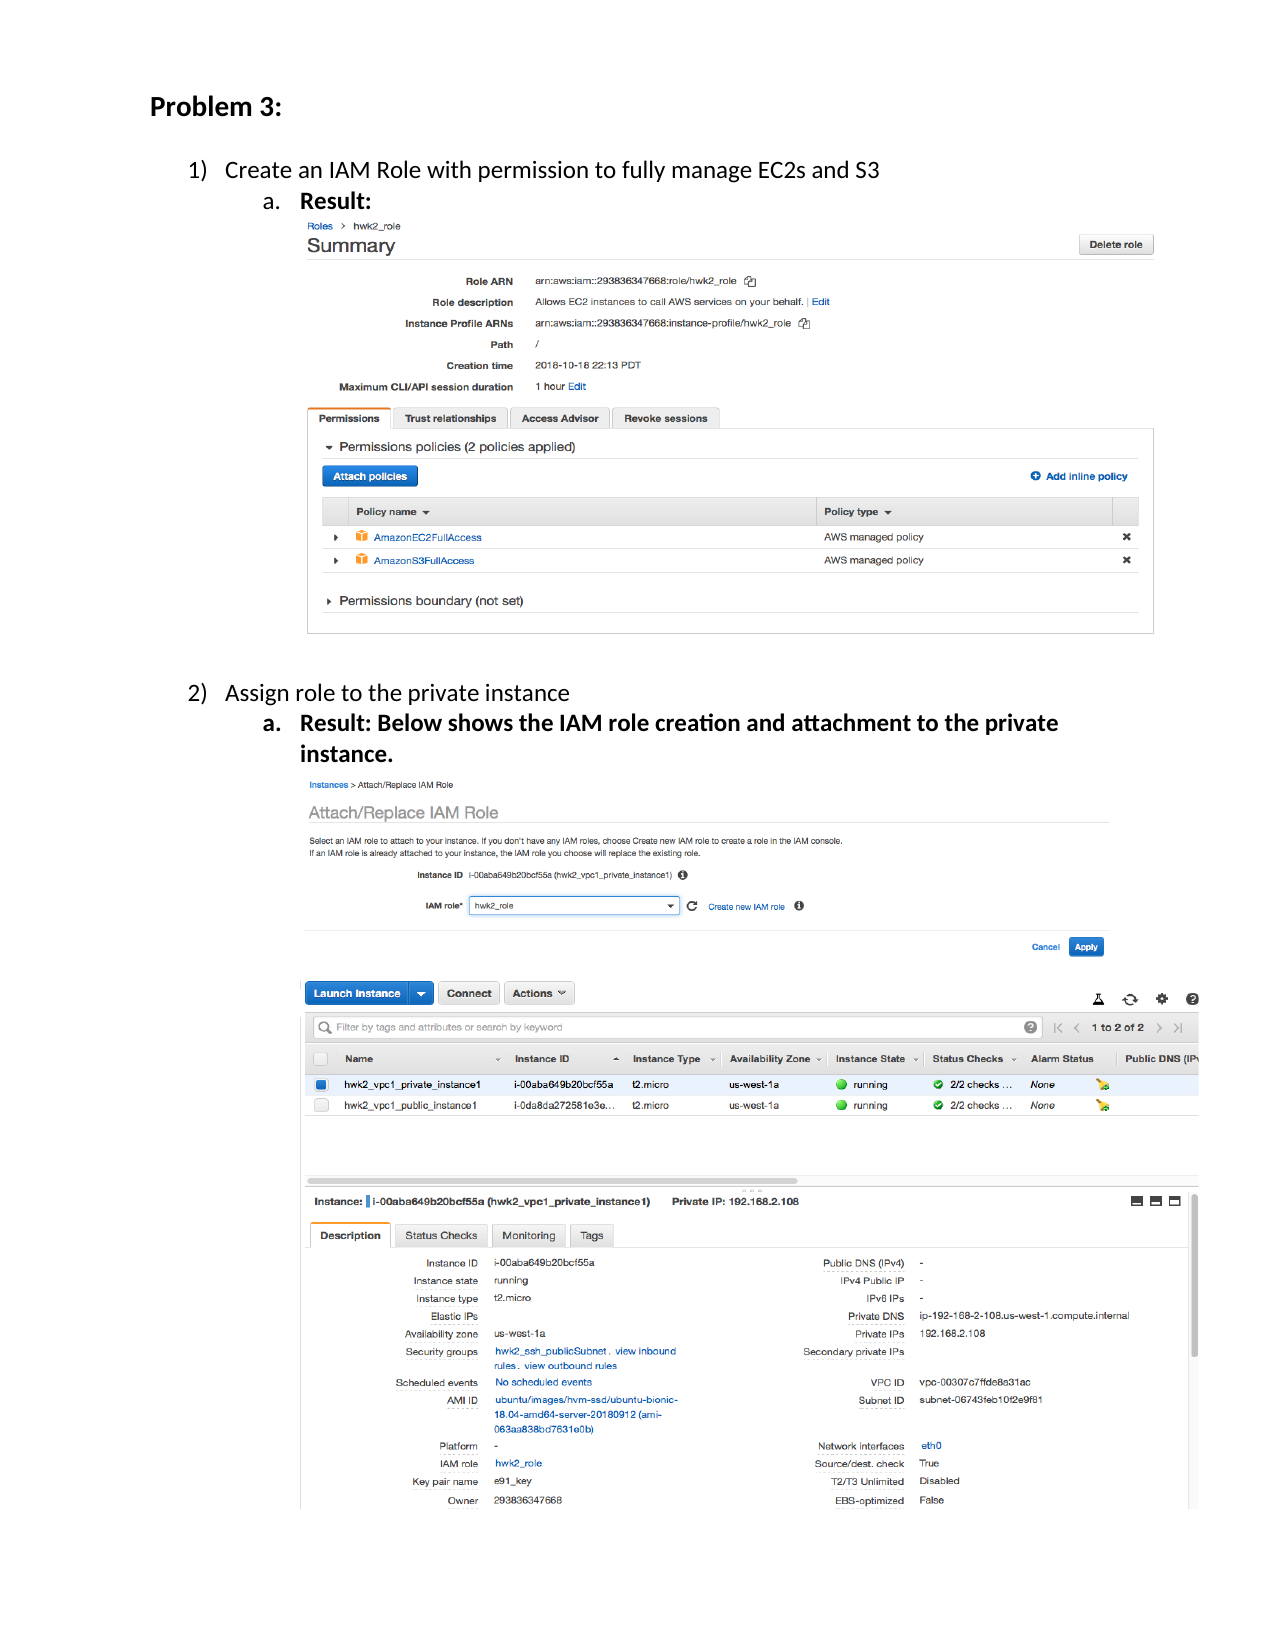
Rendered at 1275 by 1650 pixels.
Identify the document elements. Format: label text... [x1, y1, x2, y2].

picture [300, 215, 1164, 647]
list Assign role to the private instance [187, 677, 1125, 707]
list Result: Below shows the IAM role creation and attachment to the private instance. [262, 707, 1125, 768]
text Problem 3: [150, 88, 1125, 124]
picture [300, 768, 1199, 1509]
list Result: [262, 185, 1125, 215]
list Create an IAM Role with permission to fully manage EC2s and S3 [187, 154, 1125, 185]
